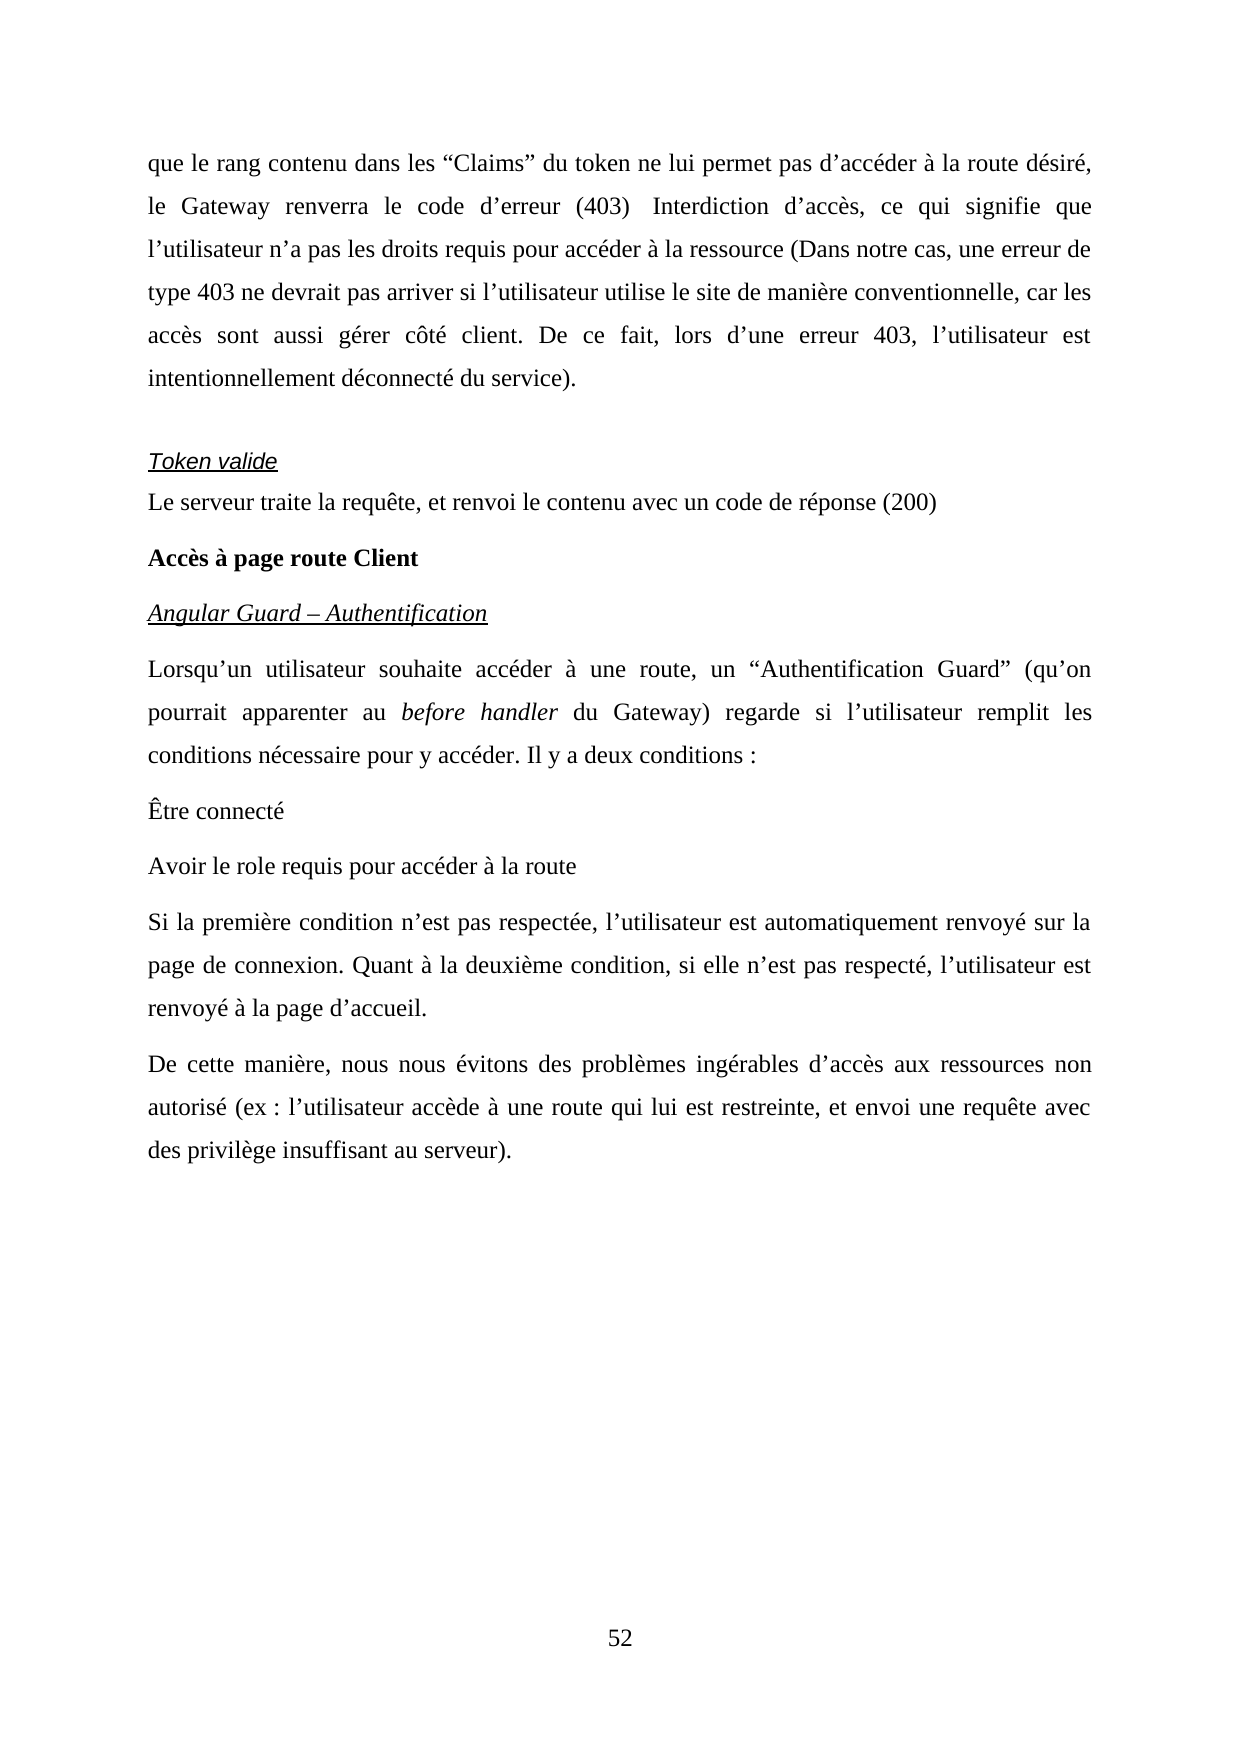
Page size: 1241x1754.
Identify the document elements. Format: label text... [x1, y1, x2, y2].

text Lorsqu’un utilisateur souhaite accéder à une route, un “Authentification Guard” (qu’on pourrait apparenter au before handler du Gateway) regarde si l’utilisateur remplit les conditions nécessaire pour y accéder. Il y a deux conditions : [148, 654, 1093, 769]
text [148, 148, 1093, 392]
text Être connecté [148, 796, 1093, 824]
text Angular Guard – Authentification [148, 598, 1093, 627]
text Si la première condition n’est pas respectée, l’utilisateur est automatiquement renvoyé sur la page de connexion. Quant à la deuxième condition, si elle n’est pas respecté, l’utilisateur est renvoyé à la page d’accueil. [148, 907, 1093, 1022]
text Token valide [148, 448, 1093, 474]
text Accès à page route Client [148, 543, 1093, 571]
text De cette manière, nous nous évitons des problèmes ingérables d’accès aux ressources non autorisé (ex : l’utilisateur accède à une route qui lui est restreinte, et envoi une requête avec des privilège insuffisant au serveur). [148, 1049, 1093, 1164]
text Avoir le role requis pour accéder à la route [148, 851, 1093, 880]
text Le serveur traite la requête, et renvoi le contenu avec un code de réponse (200) [148, 487, 1093, 516]
